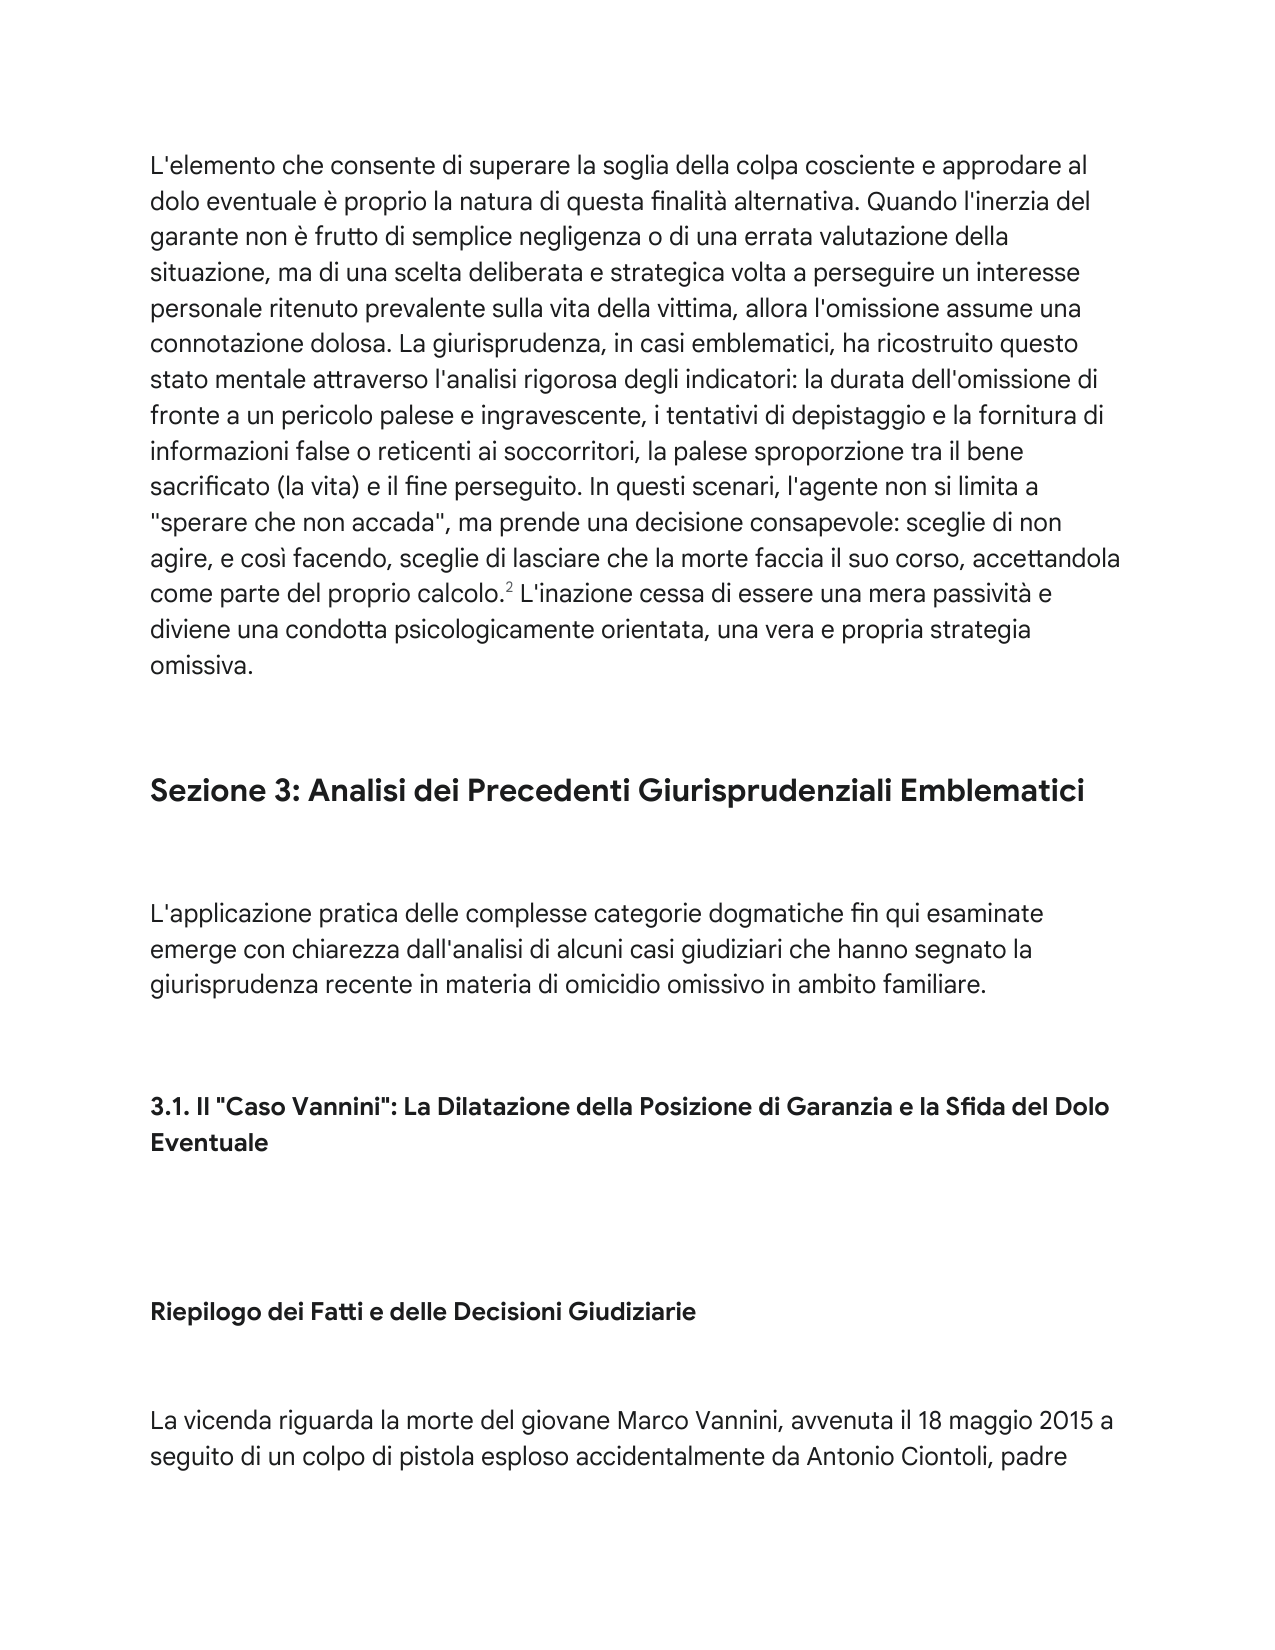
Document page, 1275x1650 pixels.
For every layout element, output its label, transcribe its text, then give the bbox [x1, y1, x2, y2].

text L'elemento che consente di superare la soglia della colpa cosciente e approdare al dolo eventuale è proprio la natura di questa finalità alternativa. Quando l'inerzia del garante non è frutto di semplice negligenza o di una errata valutazione della situazione, ma di una scelta deliberata e strategica volta a perseguire un interesse personale ritenuto prevalente sulla vita della vittima, allora l'omissione assume una connotazione dolosa. La giurisprudenza, in casi emblematici, ha ricostruito questo stato mentale attraverso l'analisi rigorosa degli indicatori: la durata dell'omissione di fronte a un pericolo palese e ingravescente, i tentativi di depistaggio e la fornitura di informazioni false o reticenti ai soccorritori, la palese sproporzione tra il bene sacrificato (la vita) e il fine perseguito. In questi scenari, l'agente non si limita a "sperare che non accada", ma prende una decisione consapevole: sceglie di non agire, e così facendo, sceglie di lasciare che la morte faccia il suo corso, accettandola come parte del proprio calcolo.2 L'inazione cessa di essere una mera passività e diviene una condotta psicologicamente orientata, una vera e propria strategia omissiva. [150, 150, 1125, 682]
subtitle Sezione 3: Analisi dei Precedenti Giurisprudenziali Emblematici [150, 772, 1125, 811]
subtitle 3.1. Il "Caso Vannini": La Dilatazione della Posizione di Garanzia e la Sfida del Dolo Eventuale [150, 1091, 1125, 1158]
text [150, 1406, 1125, 1473]
subtitle Riepilogo dei Fatti e delle Decisioni Giudiziarie [150, 1297, 1125, 1328]
text L'applicazione pratica delle complesse categorie dogmatiche fin qui esaminate emerge con chiarezza dall'analisi di alcuni casi giudiziari che hanno segnato la giurisprudenza recente in materia di omicidio omissivo in ambito familiare. [150, 898, 1125, 1001]
